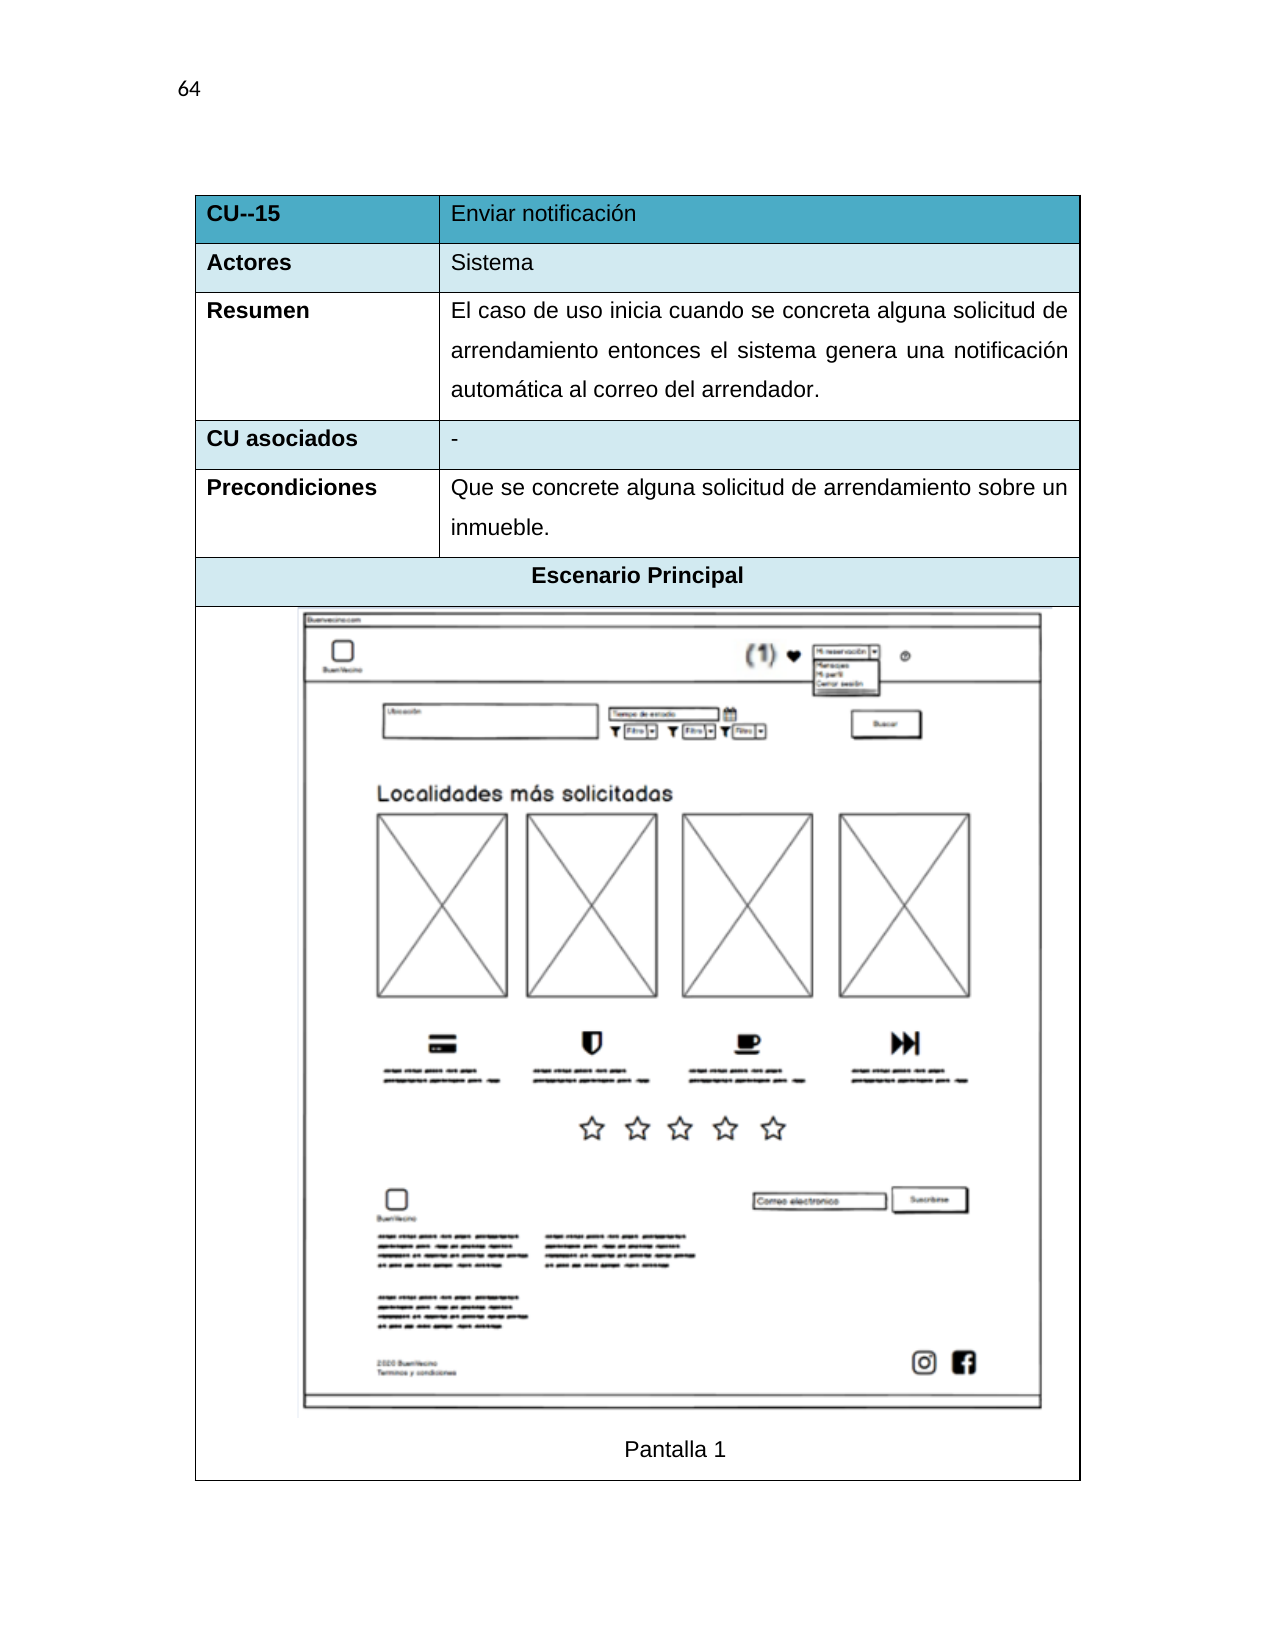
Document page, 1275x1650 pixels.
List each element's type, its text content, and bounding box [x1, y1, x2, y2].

table_cell Actores [196, 244, 439, 292]
table_cell - [440, 421, 1079, 469]
table_cell El caso de uso inicia cuando se concreta alguna solicitud de arrendamiento entonces el sistema genera una notificación automática al correo del arrendador. [440, 293, 1079, 420]
table_header Enviar notificación [440, 196, 1079, 243]
table_cell Escenario Principal [196, 558, 1079, 606]
table_cell CU asociados [196, 421, 439, 469]
table_cell Precondiciones [196, 470, 439, 557]
table_cell Resumen [196, 293, 439, 420]
table_header CU--15 [196, 196, 439, 243]
picture [297, 607, 1053, 1418]
table_cell Sistema [440, 244, 1079, 292]
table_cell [196, 607, 1079, 1480]
table_cell Que se concrete alguna solicitud de arrendamiento sobre un inmueble. [440, 470, 1079, 557]
